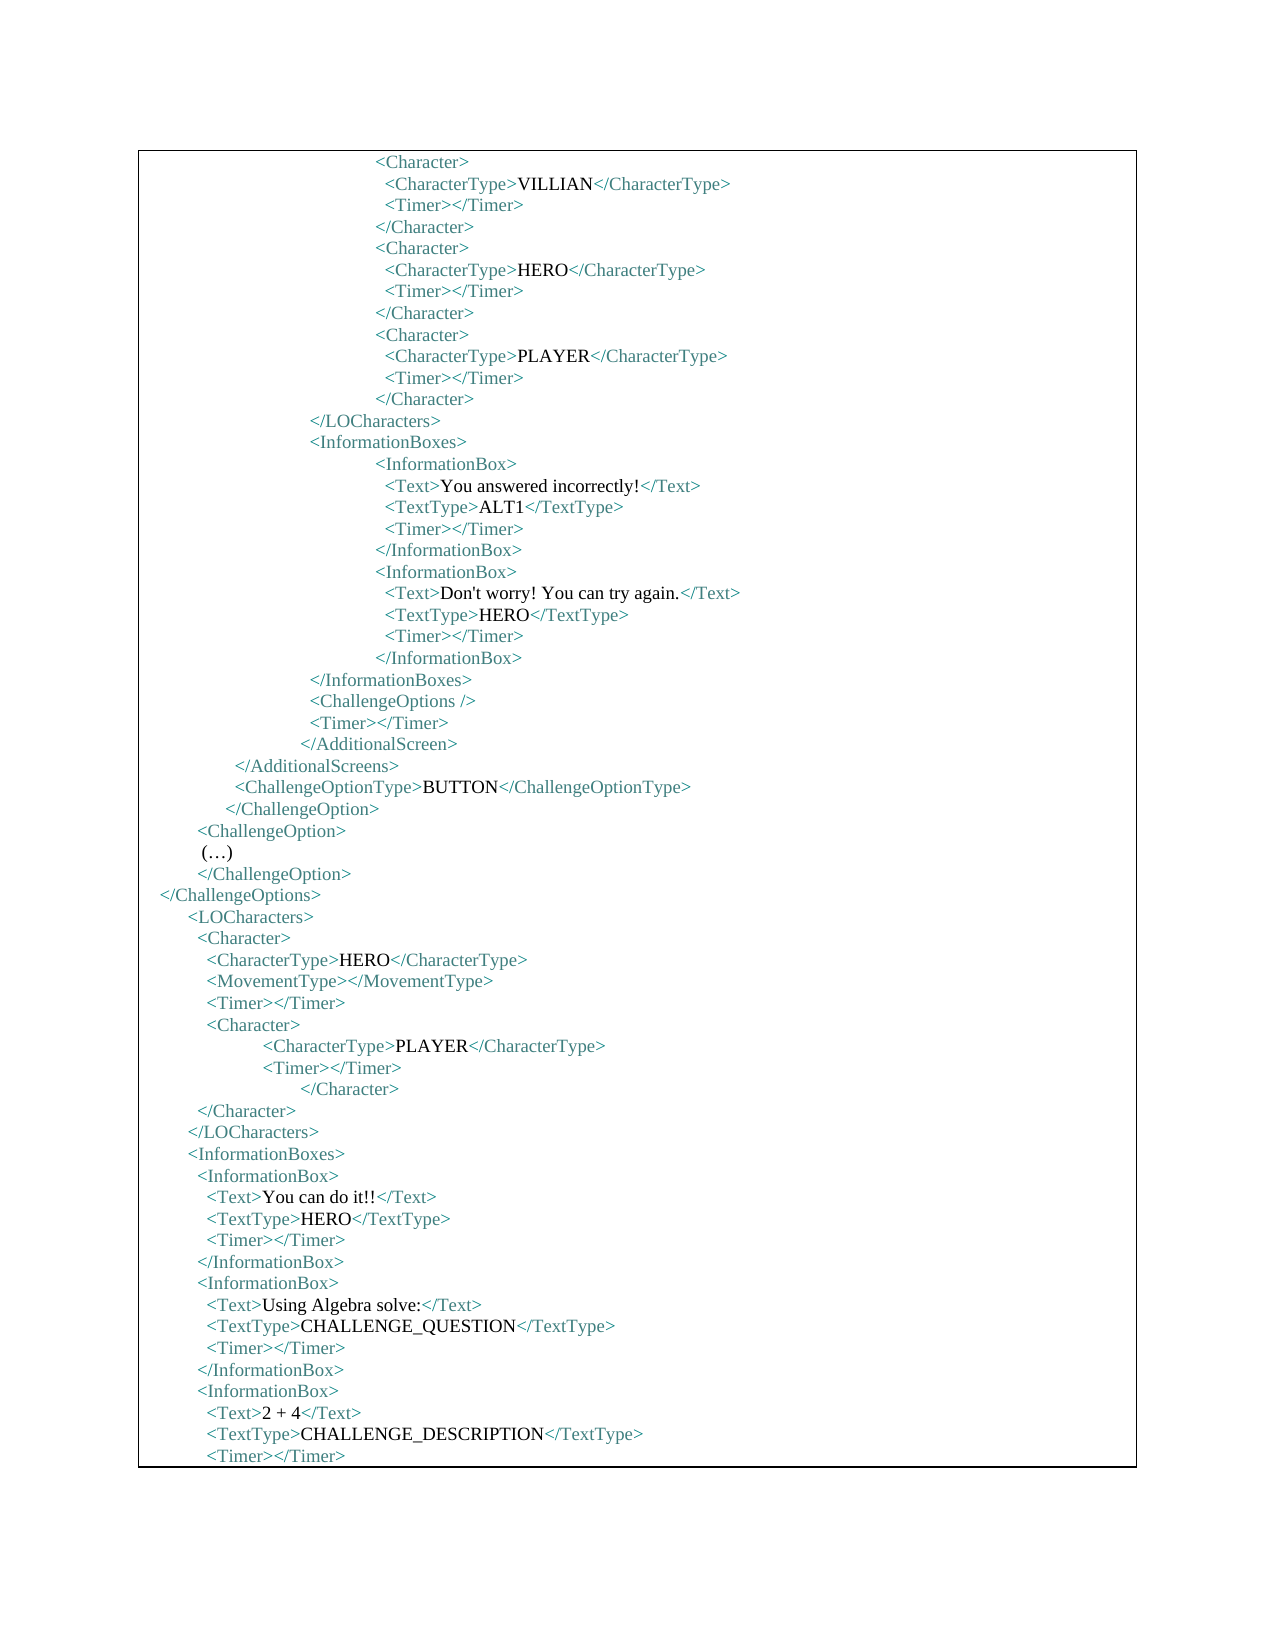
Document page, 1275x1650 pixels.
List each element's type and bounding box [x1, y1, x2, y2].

table_header [139, 151, 1136, 1466]
